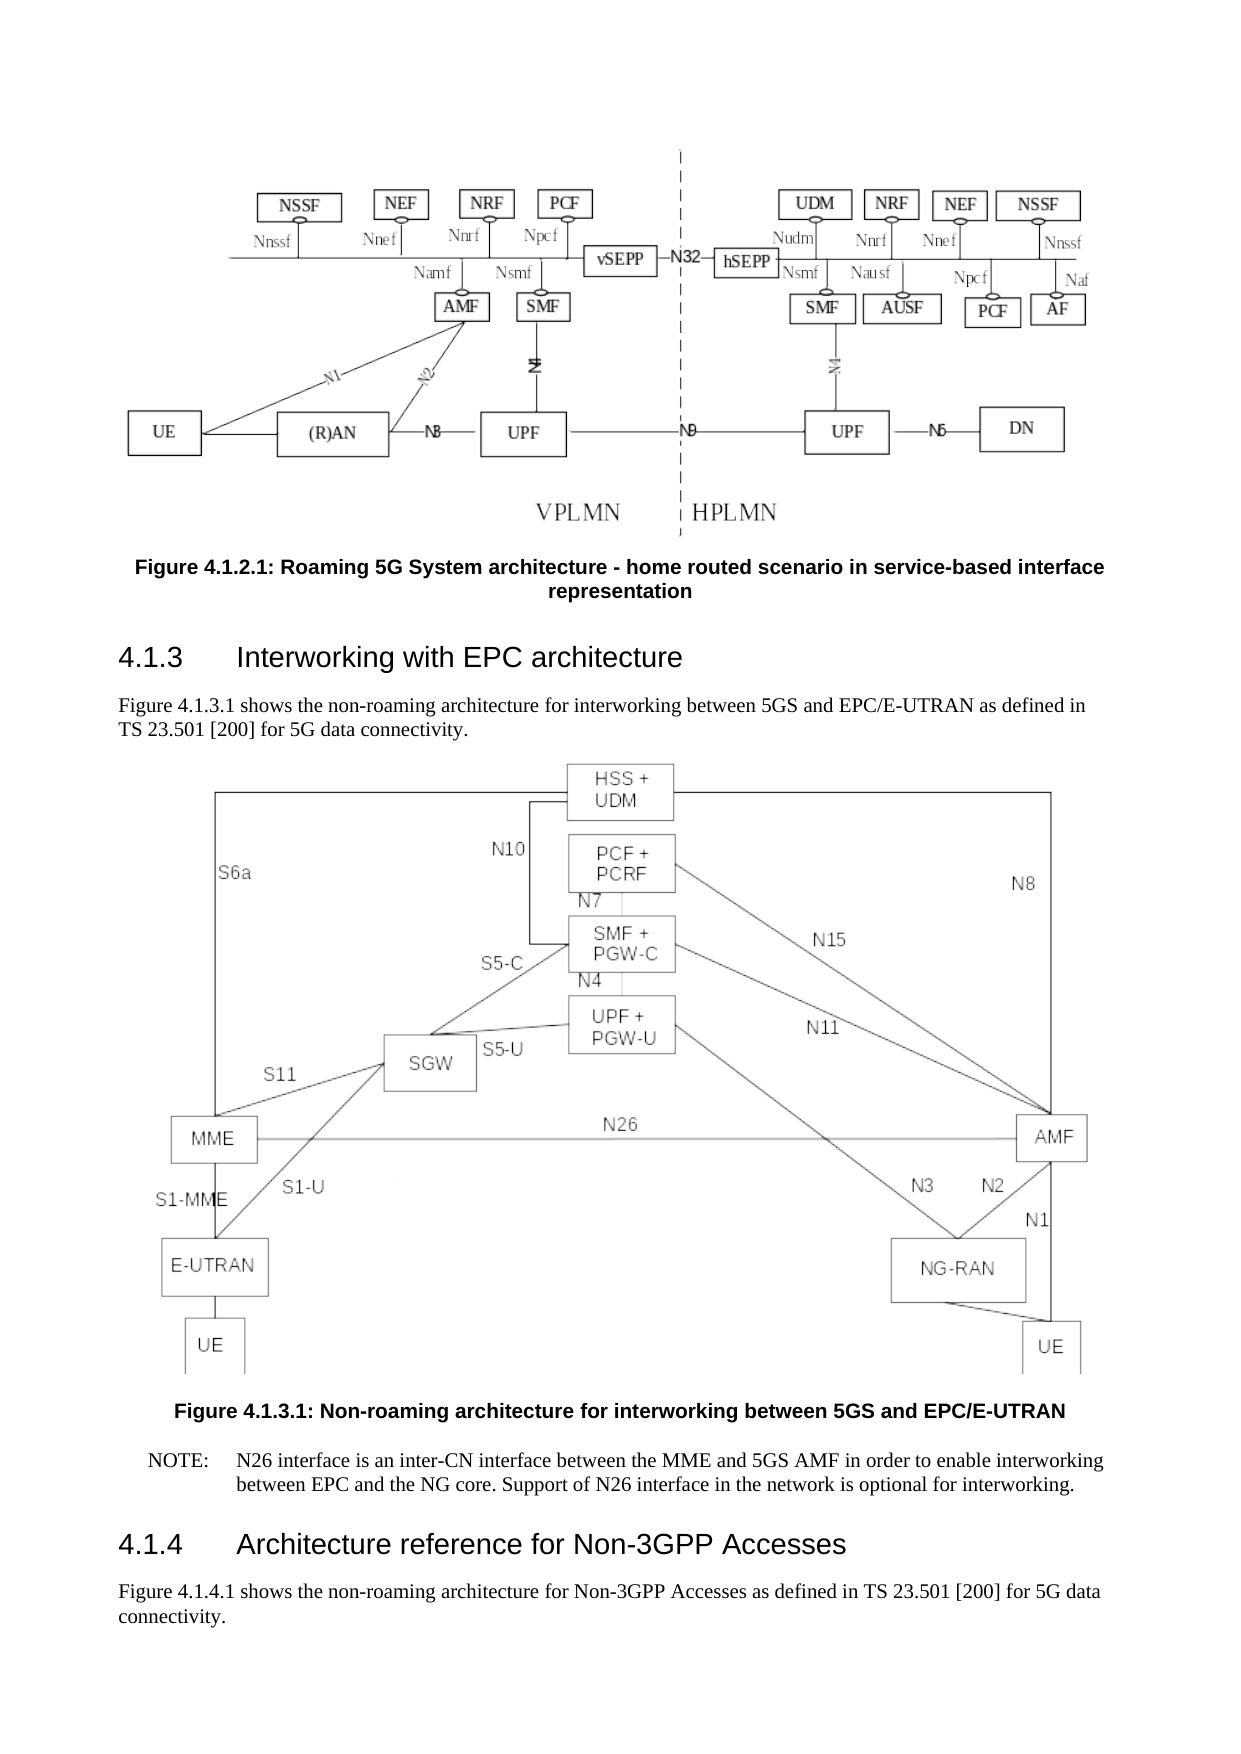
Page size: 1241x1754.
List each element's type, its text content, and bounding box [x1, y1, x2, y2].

text Figure 4.1.3.1 shows the non-roaming architecture for interworking between 5GS and EPC/E-UTRAN as defined in TS 23.501 [200] for 5G data connectivity. [118, 693, 1122, 741]
text Figure 4.1.3.1: Non-roaming architecture for interworking between 5GS and EPC/E-UTRAN [118, 1399, 1122, 1423]
subtitle 4.1.3 Interworking with EPC architecture [118, 640, 1122, 674]
text NOTE: N26 interface is an inter-CN interface between the MME and 5GS AMF in order to enable interworking between EPC and the NG core. Support of N26 interface in the network is optional for interworking. [148, 1448, 1122, 1496]
text Figure 4.1.2.1: Roaming 5G System architecture - home routed scenario in service-based interface representation [118, 555, 1122, 603]
text Figure 4.1.4.1 shows the non-roaming architecture for Non-3GPP Accesses as defined in TS 23.501 [200] for 5G data connectivity. [118, 1579, 1122, 1628]
subtitle 4.1.4 Architecture reference for Non-3GPP Accesses [118, 1527, 1122, 1561]
